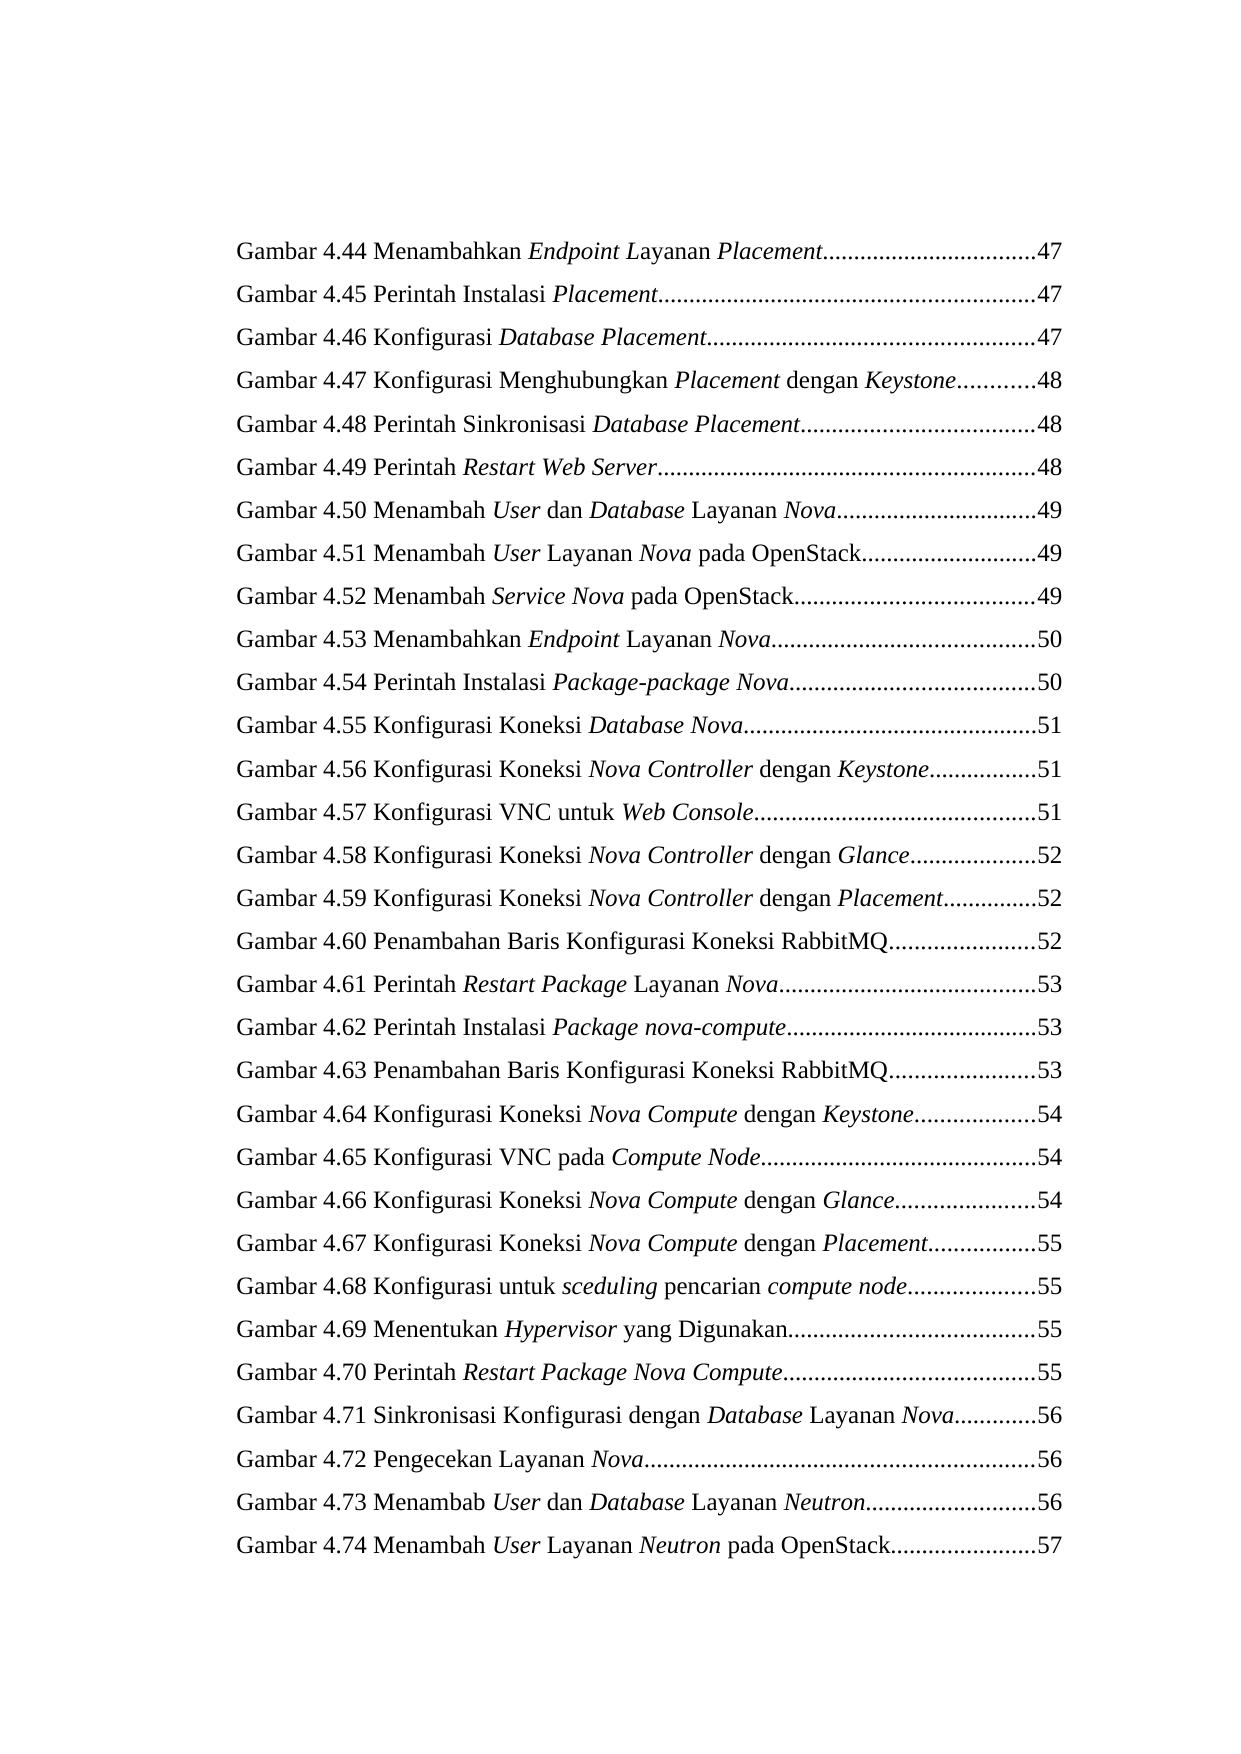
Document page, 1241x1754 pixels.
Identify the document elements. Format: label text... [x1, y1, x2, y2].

text Gambar 4.69 Menentukan Hypervisor yang Digunakan 55 [236, 1314, 1063, 1343]
text Gambar 4.59 Konfigurasi Koneksi Nova Controller dengan Placement 52 [236, 883, 1063, 912]
text Gambar 4.48 Perintah Sinkronisasi Database Placement 48 [236, 409, 1063, 437]
text Gambar 4.53 Menambahkan Endpoint Layanan Nova 50 [236, 624, 1063, 653]
text Gambar 4.74 Menambah User Layanan Neutron pada OpenStack 57 [236, 1530, 1063, 1559]
text Gambar 4.71 Sinkronisasi Konfigurasi dengan Database Layanan Nova 56 [236, 1401, 1063, 1429]
text Gambar 4.47 Konfigurasi Menghubungkan Placement dengan Keystone 48 [236, 366, 1063, 394]
text Gambar 4.51 Menambah User Layanan Nova pada OpenStack 49 [236, 538, 1063, 567]
text Gambar 4.70 Perintah Restart Package Nova Compute 55 [236, 1357, 1063, 1386]
text Gambar 4.55 Konfigurasi Koneksi Database Nova 51 [236, 711, 1063, 739]
text Gambar 4.64 Konfigurasi Koneksi Nova Compute dengan Keystone 54 [236, 1099, 1063, 1127]
text Gambar 4.60 Penambahan Baris Konfigurasi Koneksi RabbitMQ 52 [236, 926, 1063, 955]
text Gambar 4.50 Menambah User dan Database Layanan Nova 49 [236, 495, 1063, 524]
text Gambar 4.56 Konfigurasi Koneksi Nova Controller dengan Keystone 51 [236, 754, 1063, 782]
text Gambar 4.54 Perintah Instalasi Package-package Nova 50 [236, 667, 1063, 696]
text Gambar 4.57 Konfigurasi VNC untuk Web Console 51 [236, 797, 1063, 826]
text Gambar 4.61 Perintah Restart Package Layanan Nova 53 [236, 969, 1063, 998]
text Gambar 4.44 Menambahkan Endpoint Layanan Placement 47 [236, 236, 1063, 265]
text Gambar 4.66 Konfigurasi Koneksi Nova Compute dengan Glance 54 [236, 1185, 1063, 1214]
text Gambar 4.72 Pengecekan Layanan Nova 56 [236, 1444, 1063, 1472]
text Gambar 4.58 Konfigurasi Koneksi Nova Controller dengan Glance 52 [236, 840, 1063, 869]
text Gambar 4.45 Perintah Instalasi Placement 47 [236, 279, 1063, 308]
text Gambar 4.68 Konfigurasi untuk sceduling pencarian compute node 55 [236, 1271, 1063, 1300]
text Gambar 4.62 Perintah Instalasi Package nova-compute 53 [236, 1012, 1063, 1041]
text Gambar 4.63 Penambahan Baris Konfigurasi Koneksi RabbitMQ 53 [236, 1056, 1063, 1084]
text Gambar 4.49 Perintah Restart Web Server 48 [236, 452, 1063, 481]
text Gambar 4.73 Menambab User dan Database Layanan Neutron 56 [236, 1487, 1063, 1516]
text Gambar 4.46 Konfigurasi Database Placement 47 [236, 322, 1063, 351]
text Gambar 4.52 Menambah Service Nova pada OpenStack 49 [236, 581, 1063, 610]
text Gambar 4.65 Konfigurasi VNC pada Compute Node 54 [236, 1142, 1063, 1171]
text Gambar 4.67 Konfigurasi Koneksi Nova Compute dengan Placement 55 [236, 1228, 1063, 1257]
